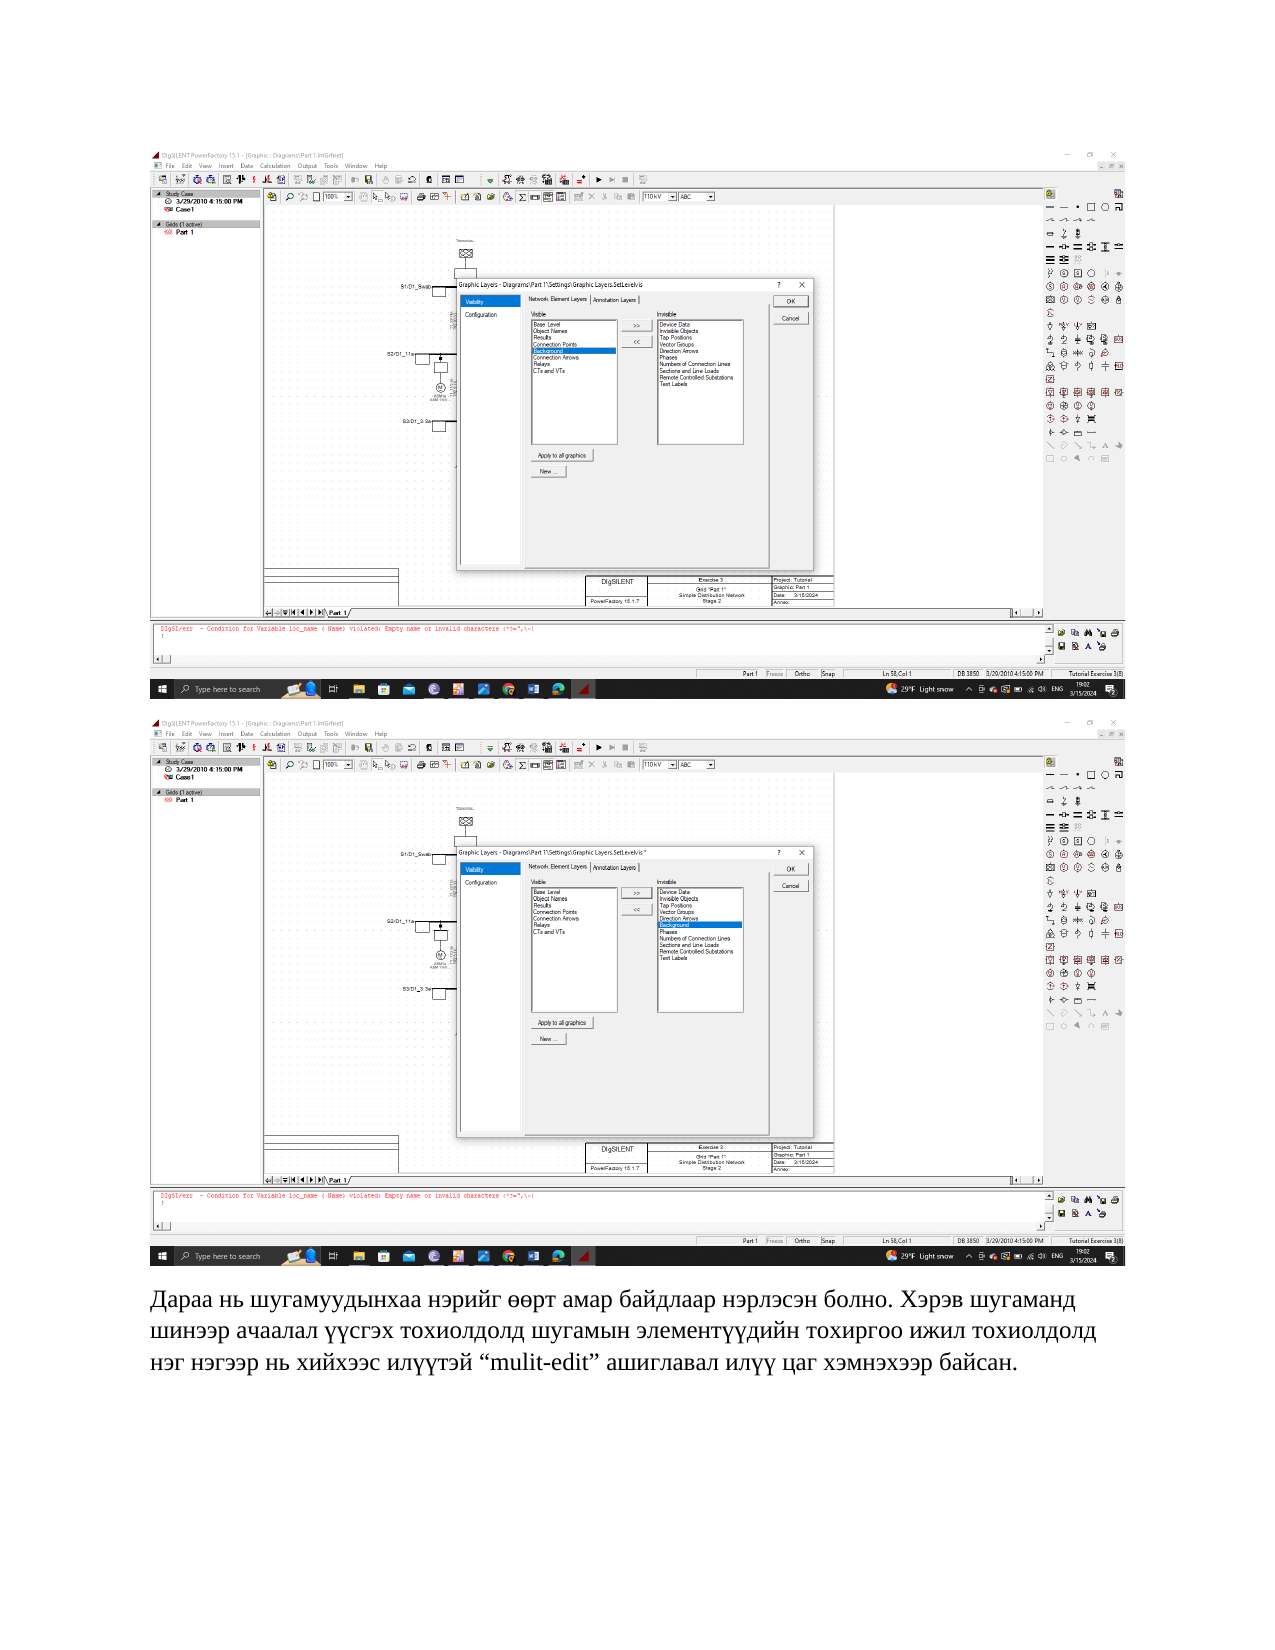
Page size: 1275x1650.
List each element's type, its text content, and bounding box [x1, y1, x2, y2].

picture [150, 150, 1125, 699]
text Дараа нь шугамуудынхаа нэрийг өөрт амар байдлаар нэрлэсэн болно. Хэрэв шугаманд шинээр ачаалал үүсгэх тохиолдолд шугамын элементүүдийн тохиргоо ижил тохиолдолд нэг нэгээр нь хийхээс илүүтэй “mulit-edit” ашиглавал илүү цаг хэмнэхээр байсан. [150, 1284, 1125, 1375]
picture [150, 717, 1125, 1266]
